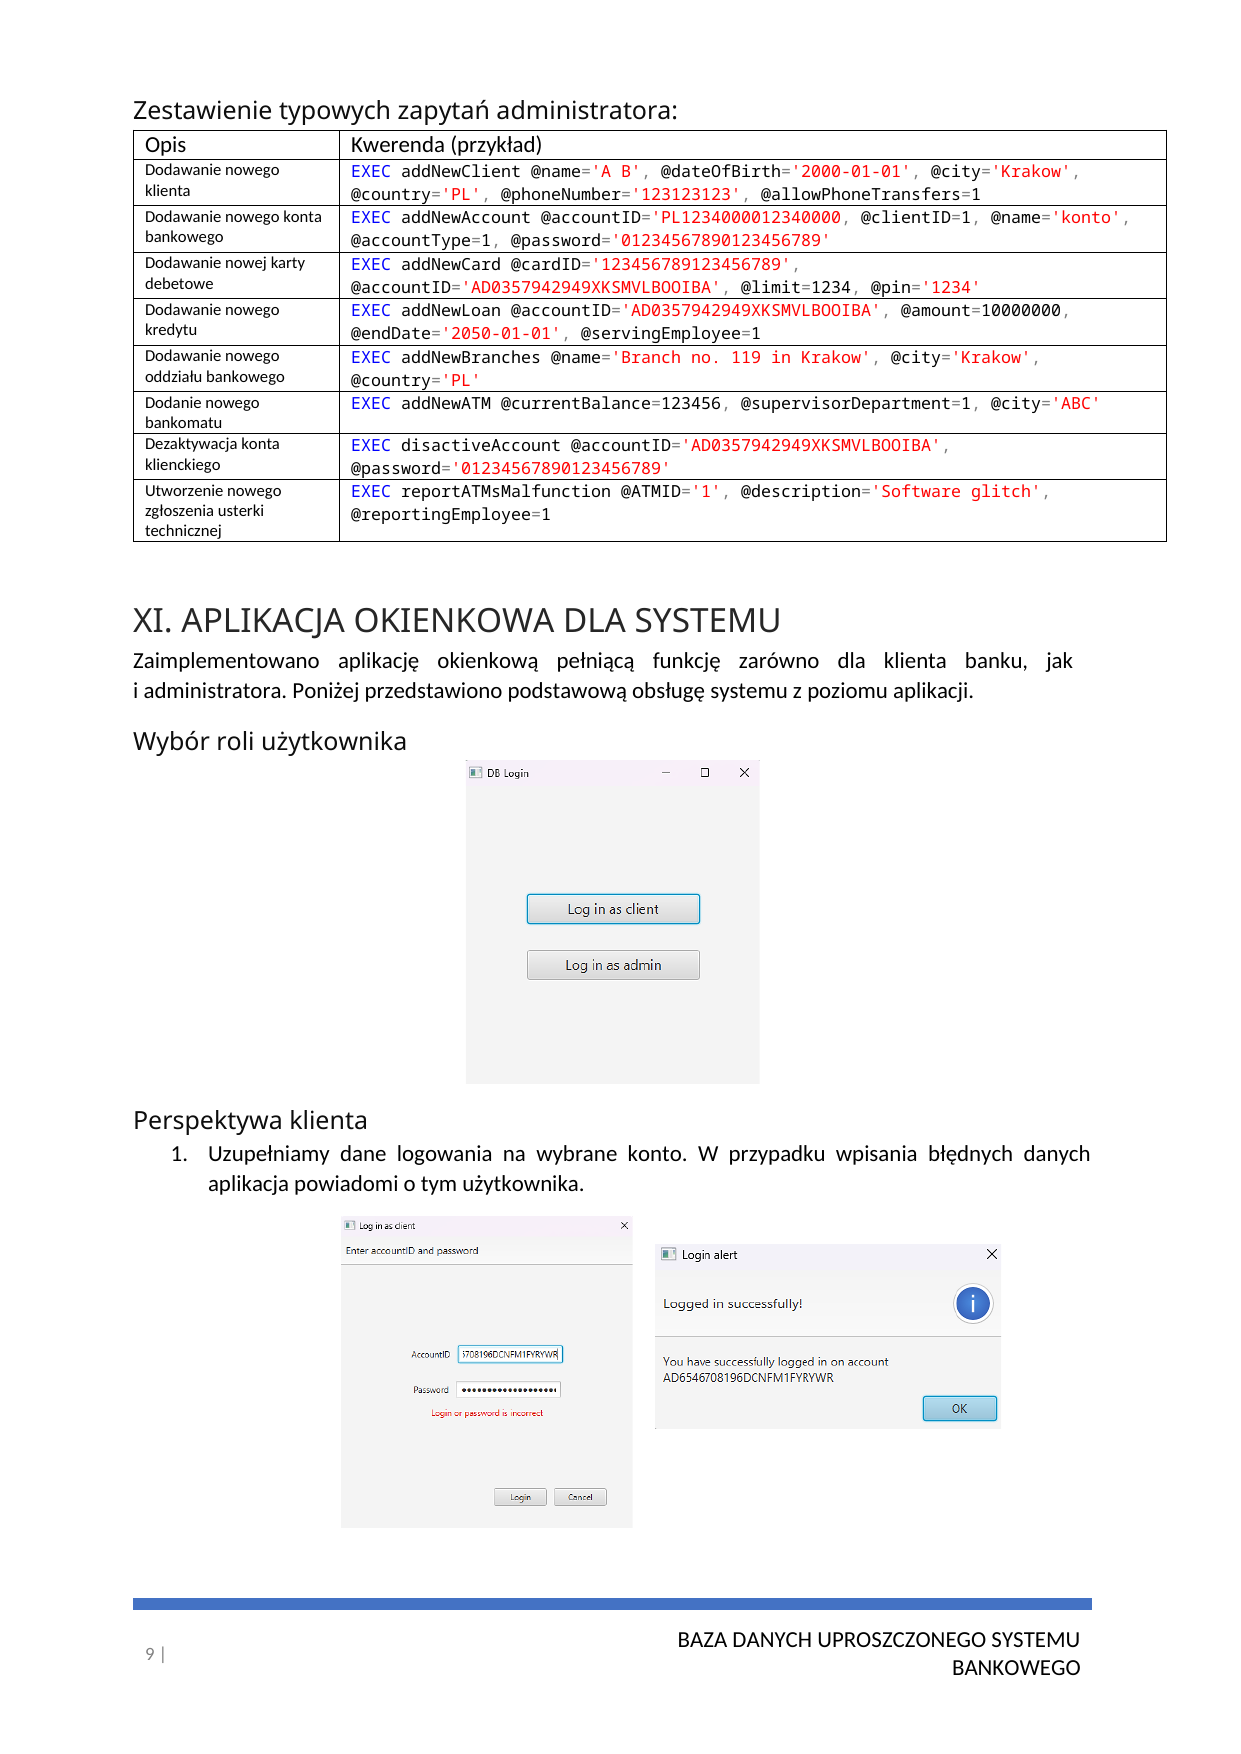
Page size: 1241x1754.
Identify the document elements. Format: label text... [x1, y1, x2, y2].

picture [341, 1216, 633, 1528]
table_cell Dodawanie nowego konta bankowego [134, 206, 339, 252]
table_cell Dodanie nowego bankomatu [134, 392, 339, 433]
picture [655, 1244, 1002, 1429]
table_cell EXEC addNewClient @name='A B', @dateOfBirth='2000-01-01', @city='Krakow', @country='PL', @phoneNumber='123123123', @allowPhoneTransfers=1 [340, 160, 1166, 205]
table_cell Dodawanie nowej karty debetowe [134, 253, 339, 298]
table_cell Utworzenie nowego zgłoszenia usterki technicznej [134, 480, 339, 541]
table_header Opis [134, 131, 339, 159]
text Zaimplementowano aplikację okienkową pełniącą funkcję zarówno dla klienta banku, jak i administratora. Poniżej przedstawiono podstawową obsługę systemu z poziomu aplikacji. [133, 646, 1092, 704]
table_cell EXEC addNewBranches @name='Branch no. 119 in Krakow', @city='Krakow', @country='PL' [340, 346, 1166, 391]
table_cell EXEC addNewATM @currentBalance=123456, @supervisorDepartment=1, @city='ABC' [340, 392, 1166, 433]
table_cell Dodawanie nowego kredytu [134, 299, 339, 344]
table_cell EXEC addNewCard @cardID='123456789123456789', @accountID='AD0357942949XKSMVLBOOIBA', @limit=1234, @pin='1234' [340, 253, 1166, 298]
table_cell Dezaktywacja konta klienckiego [134, 434, 339, 479]
table_cell EXEC addNewLoan @accountID='AD0357942949XKSMVLBOOIBA', @amount=10000000, @endDate='2050-01-01', @servingEmployee=1 [340, 299, 1166, 344]
subtitle XI. APLIKACJA OKIENKOWA DLA SYSTEMU [133, 597, 1092, 643]
list Uzupełniamy dane logowania na wybrane konto. W przypadku wpisania błędnych danych aplikacja powiadomi o tym użytkownika. [170, 1139, 1092, 1197]
table_cell EXEC addNewAccount @accountID='PL1234000012340000, @clientID=1, @name='konto', @accountType=1, @password='01234567890123456789' [340, 206, 1166, 252]
table_header [644, 1216, 1092, 1529]
picture [465, 760, 760, 1084]
table_cell EXEC reportATMsMalfunction @ATMID='1', @description='Software glitch', @reportingEmployee=1 [340, 480, 1166, 541]
table_header Kwerenda (przykład) [340, 131, 1166, 159]
subtitle Wybór roli użytkownika [133, 723, 1092, 757]
subtitle Perspektywa klienta [133, 1102, 1092, 1137]
table_header [208, 1216, 644, 1529]
table_cell Dodawanie nowego oddziału bankowego [134, 346, 339, 391]
table_cell EXEC disactiveAccount @accountID='AD0357942949XKSMVLBOOIBA', @password='01234567890123456789' [340, 434, 1166, 479]
subtitle Zestawienie typowych zapytań administratora: [133, 93, 1092, 127]
table_cell Dodawanie nowego klienta [134, 160, 339, 205]
